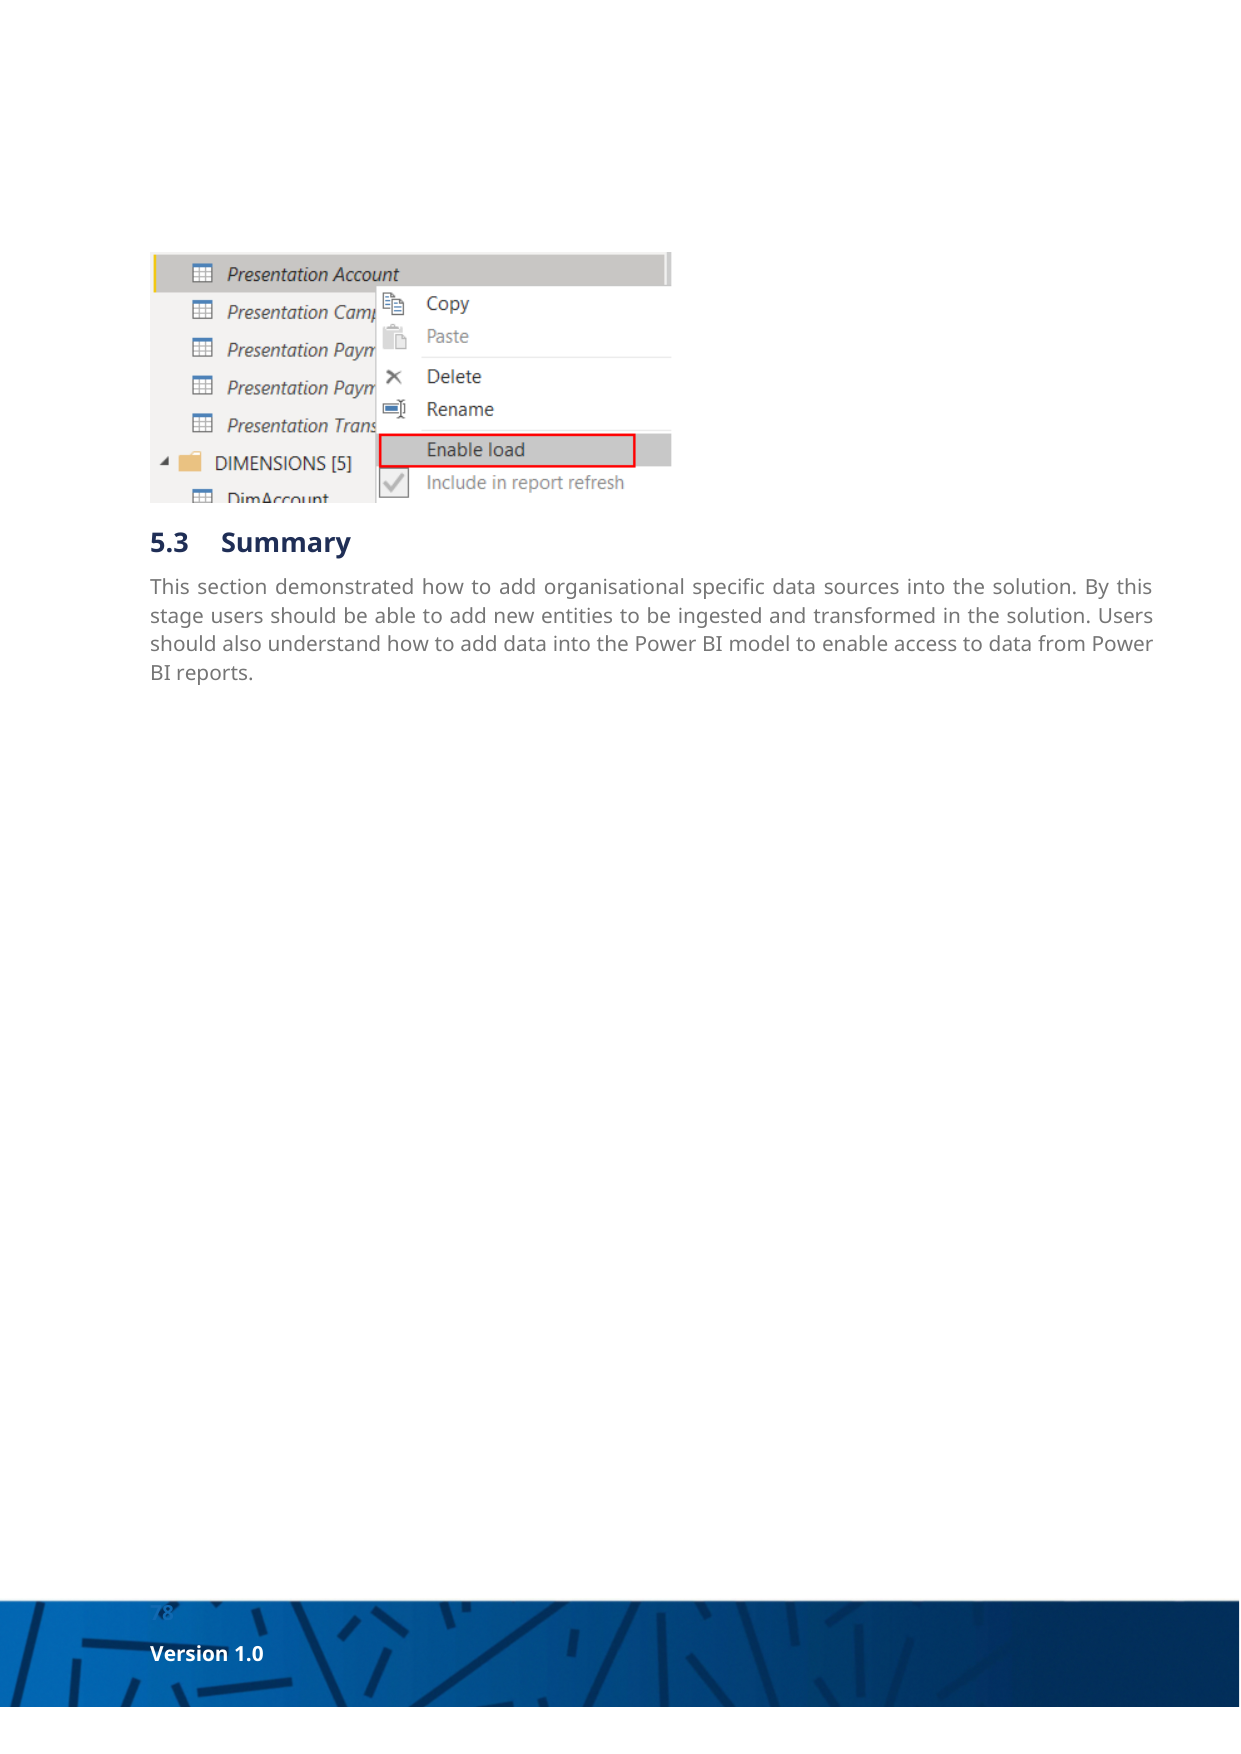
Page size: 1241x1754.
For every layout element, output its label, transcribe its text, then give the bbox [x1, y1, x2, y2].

text This section demonstrated how to add organisational specific data sources into the solution. By this stage users should be able to add new entities to be ingested and transformed in the solution. Users should also understand how to add data into the Power BI model to enable access to data from Power BI reports. [150, 572, 1155, 686]
picture [150, 252, 672, 503]
subtitle Summary [150, 523, 1155, 560]
picture [0, 1598, 1240, 1707]
